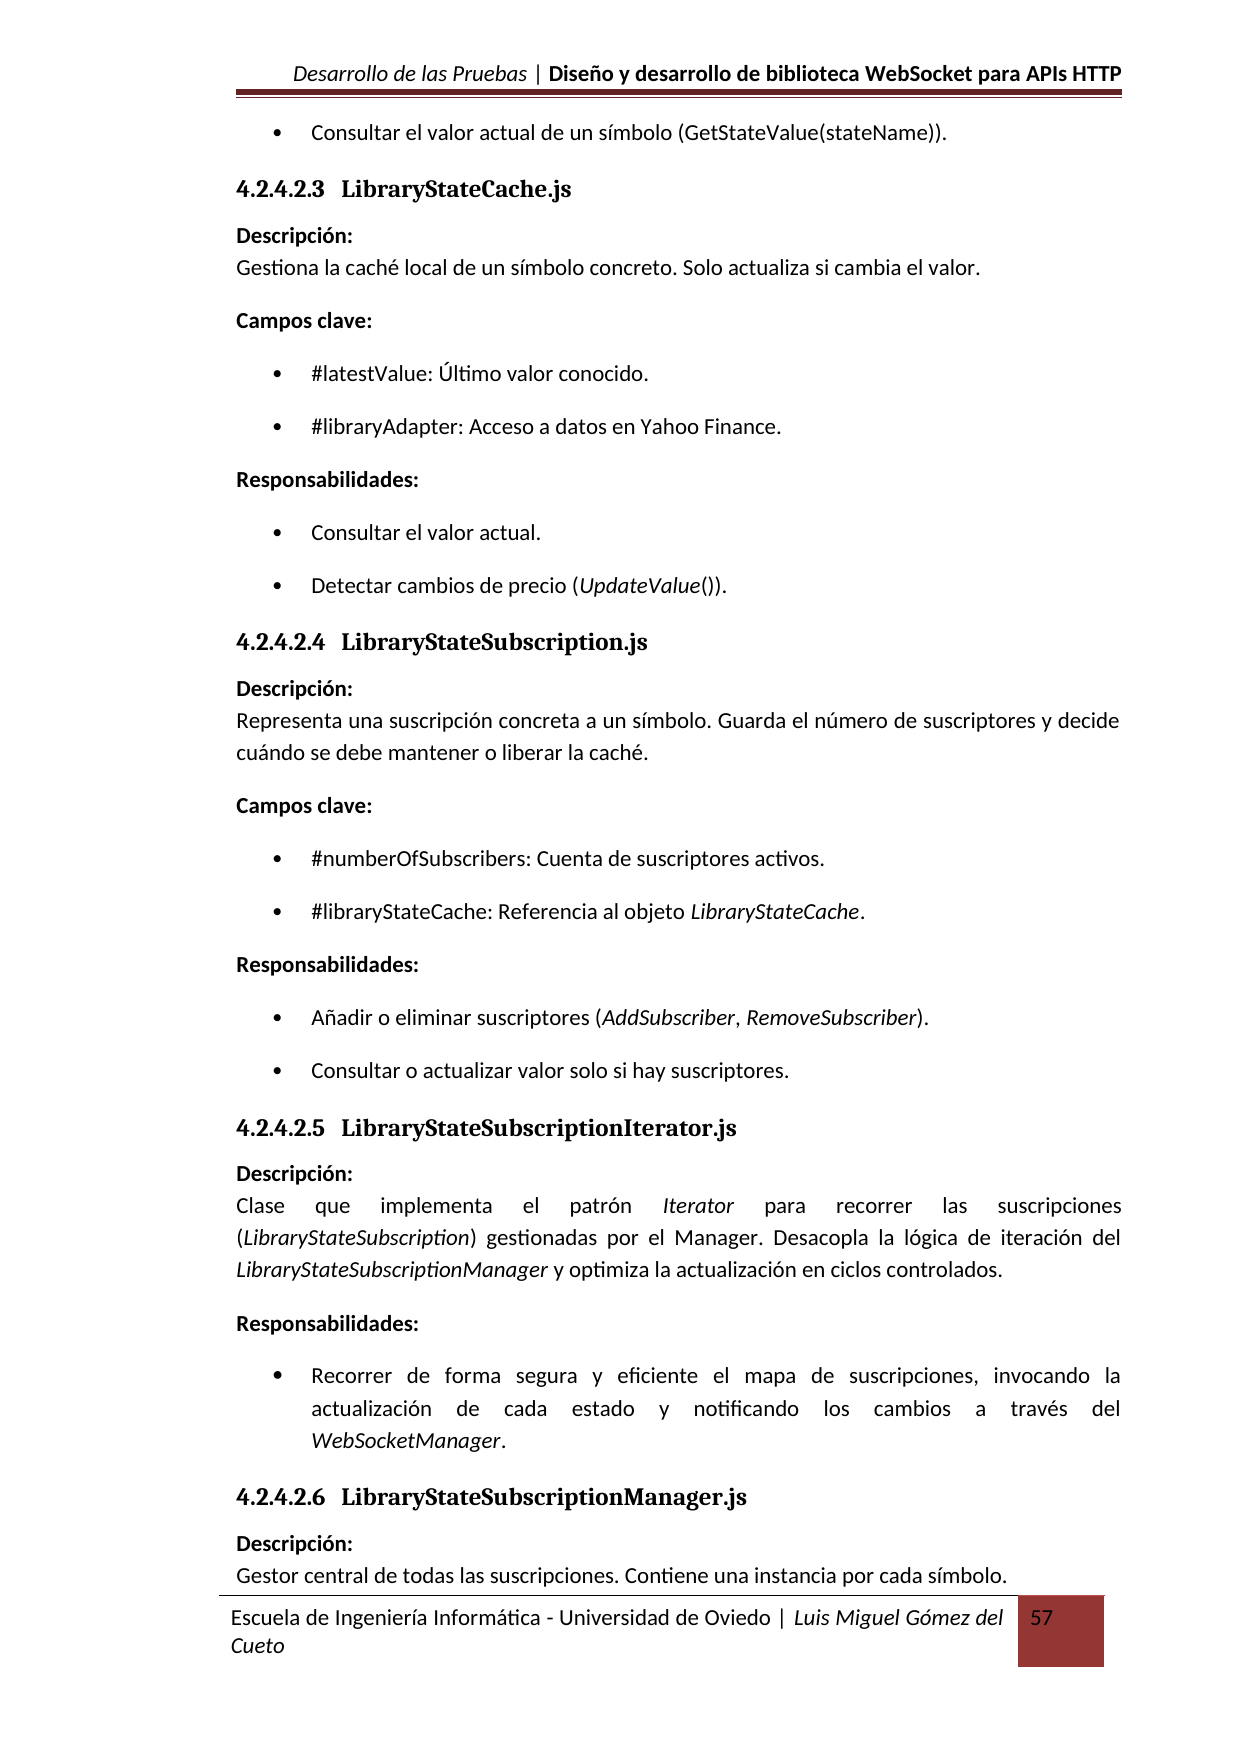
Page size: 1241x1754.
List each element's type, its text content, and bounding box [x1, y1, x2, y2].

list Recorrer de forma segura y eficiente el mapa de suscripciones, invocando la actualización de cada estado y notificando los cambios a través del WebSocketManager. [274, 1362, 1122, 1454]
subtitle LibraryStateSubscriptionManager.js [236, 1483, 1122, 1512]
text Campos clave: [236, 306, 1122, 334]
text Descripción: Clase que implementa el patrón Iterator para recorrer las suscripciones (LibraryStateSubscription) gestionadas por el Manager. Desacopla la lógica de iteración del LibraryStateSubscriptionManager y optimiza la actualización en ciclos controlados. [236, 1159, 1122, 1284]
list #numberOfSubscribers: Cuenta de suscriptores activos. [274, 844, 1122, 872]
text Campos clave: [236, 791, 1122, 819]
text Descripción: Gestiona la caché local de un símbolo concreto. Solo actualiza si cambia el valor. [236, 221, 1122, 281]
list #libraryStateCache: Referencia al objeto LibraryStateCache. [274, 897, 1122, 925]
subtitle LibraryStateSubscription.js [236, 628, 1122, 657]
list #latestValue: Último valor conocido. [274, 359, 1122, 387]
subtitle LibraryStateCache.js [236, 175, 1122, 204]
list Consultar o actualizar valor solo si hay suscriptores. [274, 1056, 1122, 1084]
list Detectar cambios de precio (UpdateValue()). [274, 571, 1122, 599]
text Responsabilidades: [236, 465, 1122, 493]
list Consultar el valor actual. [274, 518, 1122, 546]
subtitle LibraryStateSubscriptionIterator.js [236, 1113, 1122, 1142]
text Responsabilidades: [236, 1309, 1122, 1337]
text Responsabilidades: [236, 950, 1122, 978]
list Añadir o eliminar suscriptores (AddSubscriber, RemoveSubscriber). [274, 1003, 1122, 1031]
text Descripción: Representa una suscripción concreta a un símbolo. Guarda el número de suscriptores y decide cuándo se debe mantener o liberar la caché. [236, 674, 1122, 766]
text Descripción: Gestor central de todas las suscripciones. Contiene una instancia por cada símbolo. [236, 1529, 1122, 1589]
list Consultar el valor actual de un símbolo (GetStateValue(stateName)). [274, 118, 1122, 146]
list #libraryAdapter: Acceso a datos en Yahoo Finance. [274, 412, 1122, 440]
